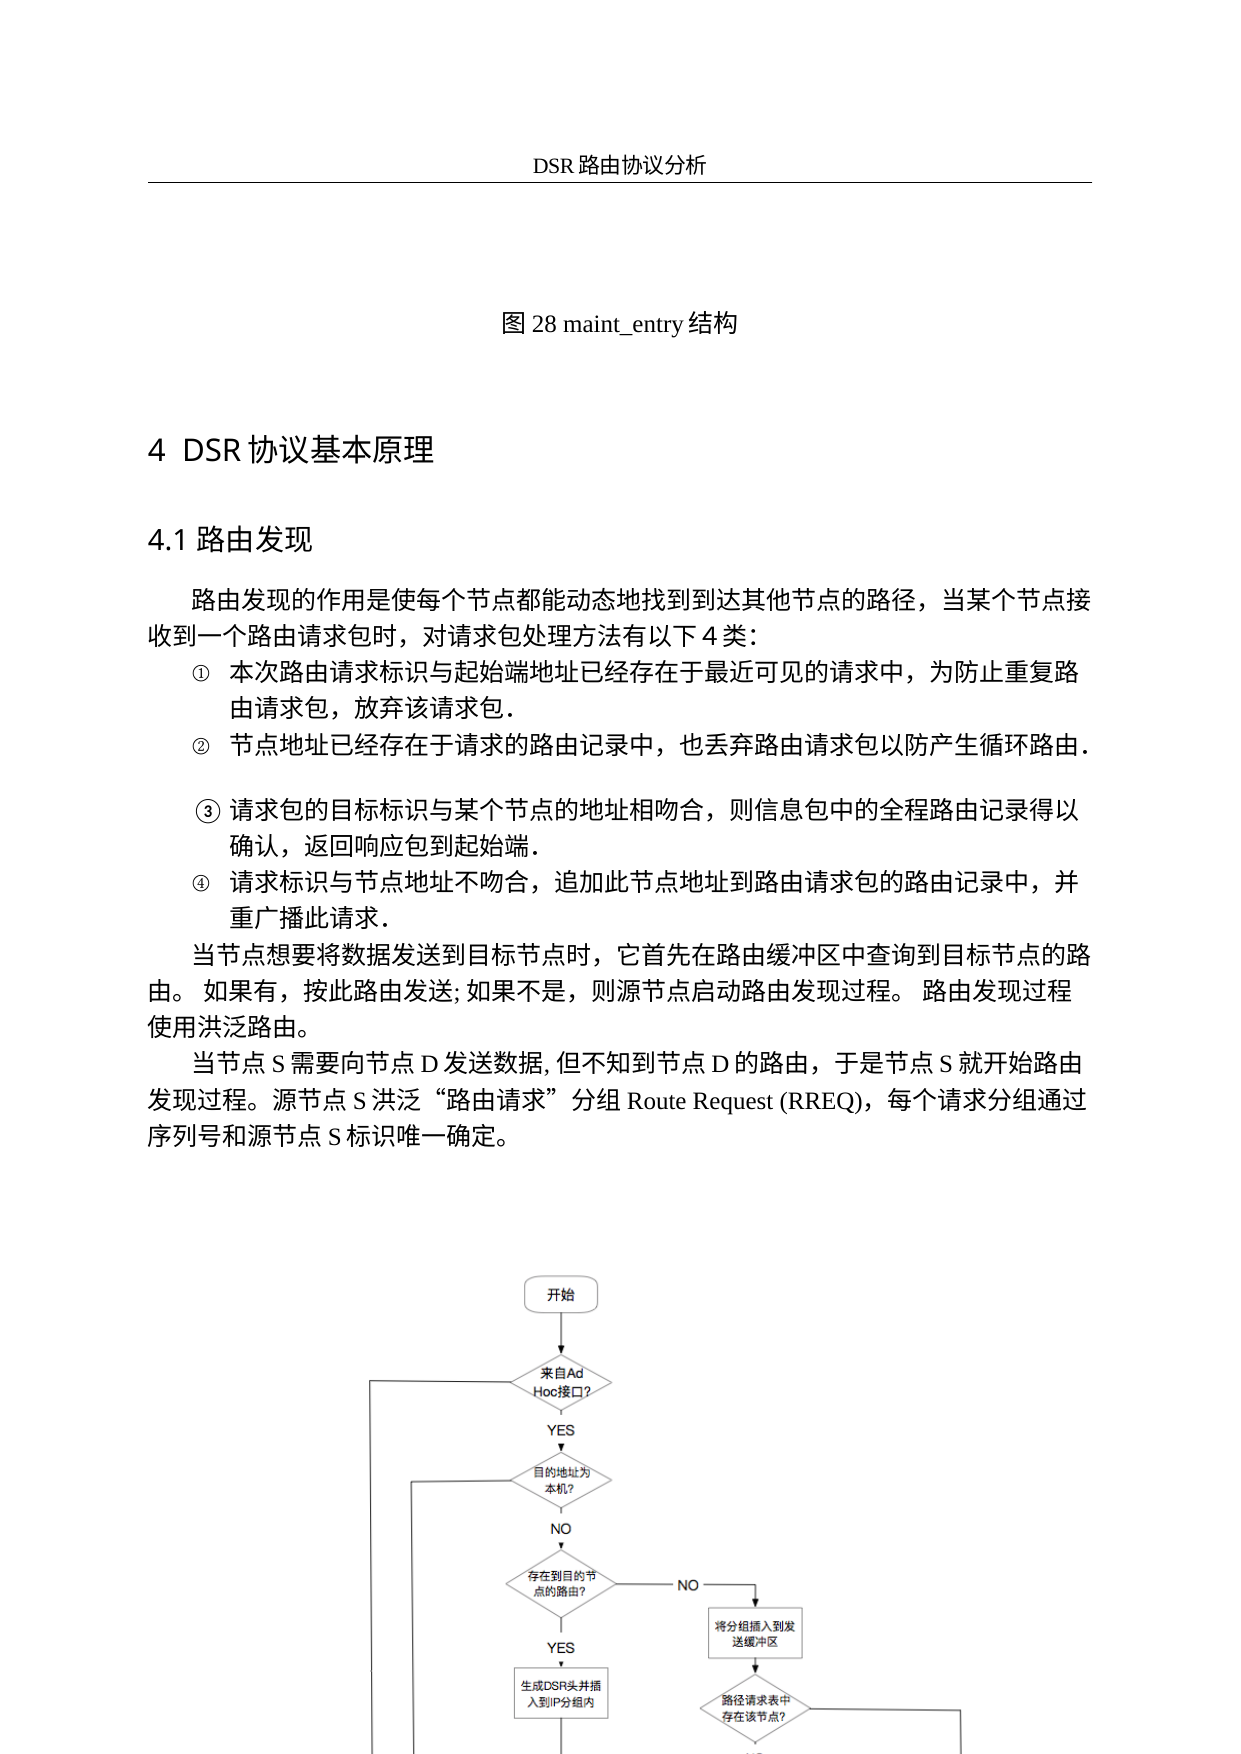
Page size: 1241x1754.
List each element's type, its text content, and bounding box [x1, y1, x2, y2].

list 请求包的目标标识与某个节点的地址相吻合，则信息包中的全程路由记录得以确认，返回响应包到起始端． [191, 790, 1092, 863]
list 请求标识与节点地址不吻合，追加此节点地址到路由请求包的路由记录中，并重广播此请求． [191, 863, 1092, 935]
list 节点地址已经存在于请求的路由记录中，也丢弃路由请求包以防产生循环路由． [191, 725, 1092, 790]
list 本次路由请求标识与起始端地址已经存在于最近可见的请求中，为防止重复路由请求包，放弃该请求包． [191, 653, 1092, 725]
text 当节点想要将数据发送到目标节点时，它首先在路由缓冲区中查询到目标节点的路由。 如果有，按此路由发送; 如果不是，则源节点启动路由发现过程。 路由发现过程使用洪泛路由。 [148, 935, 1092, 1044]
text 图28 maint_entry结构 [148, 303, 1092, 339]
subtitle 4.1 路由发现 [148, 517, 1092, 559]
picture [329, 1264, 1005, 1754]
text 当节点S需要向节点D发送数据, 但不知到节点D的路由，于是节点S就开始路由发现过程。源节点S洪泛“路由请求”分组Route Request (RREQ)，每个请求分组通过序列号和源节点S标识唯一确定。 [148, 1044, 1092, 1153]
subtitle 4 DSR协议基本原理 [148, 426, 1092, 471]
text 路由发现的作用是使每个节点都能动态地找到到达其他节点的路径，当某个节点接收到一个路由请求包时，对请求包处理方法有以下４类： [148, 580, 1092, 653]
